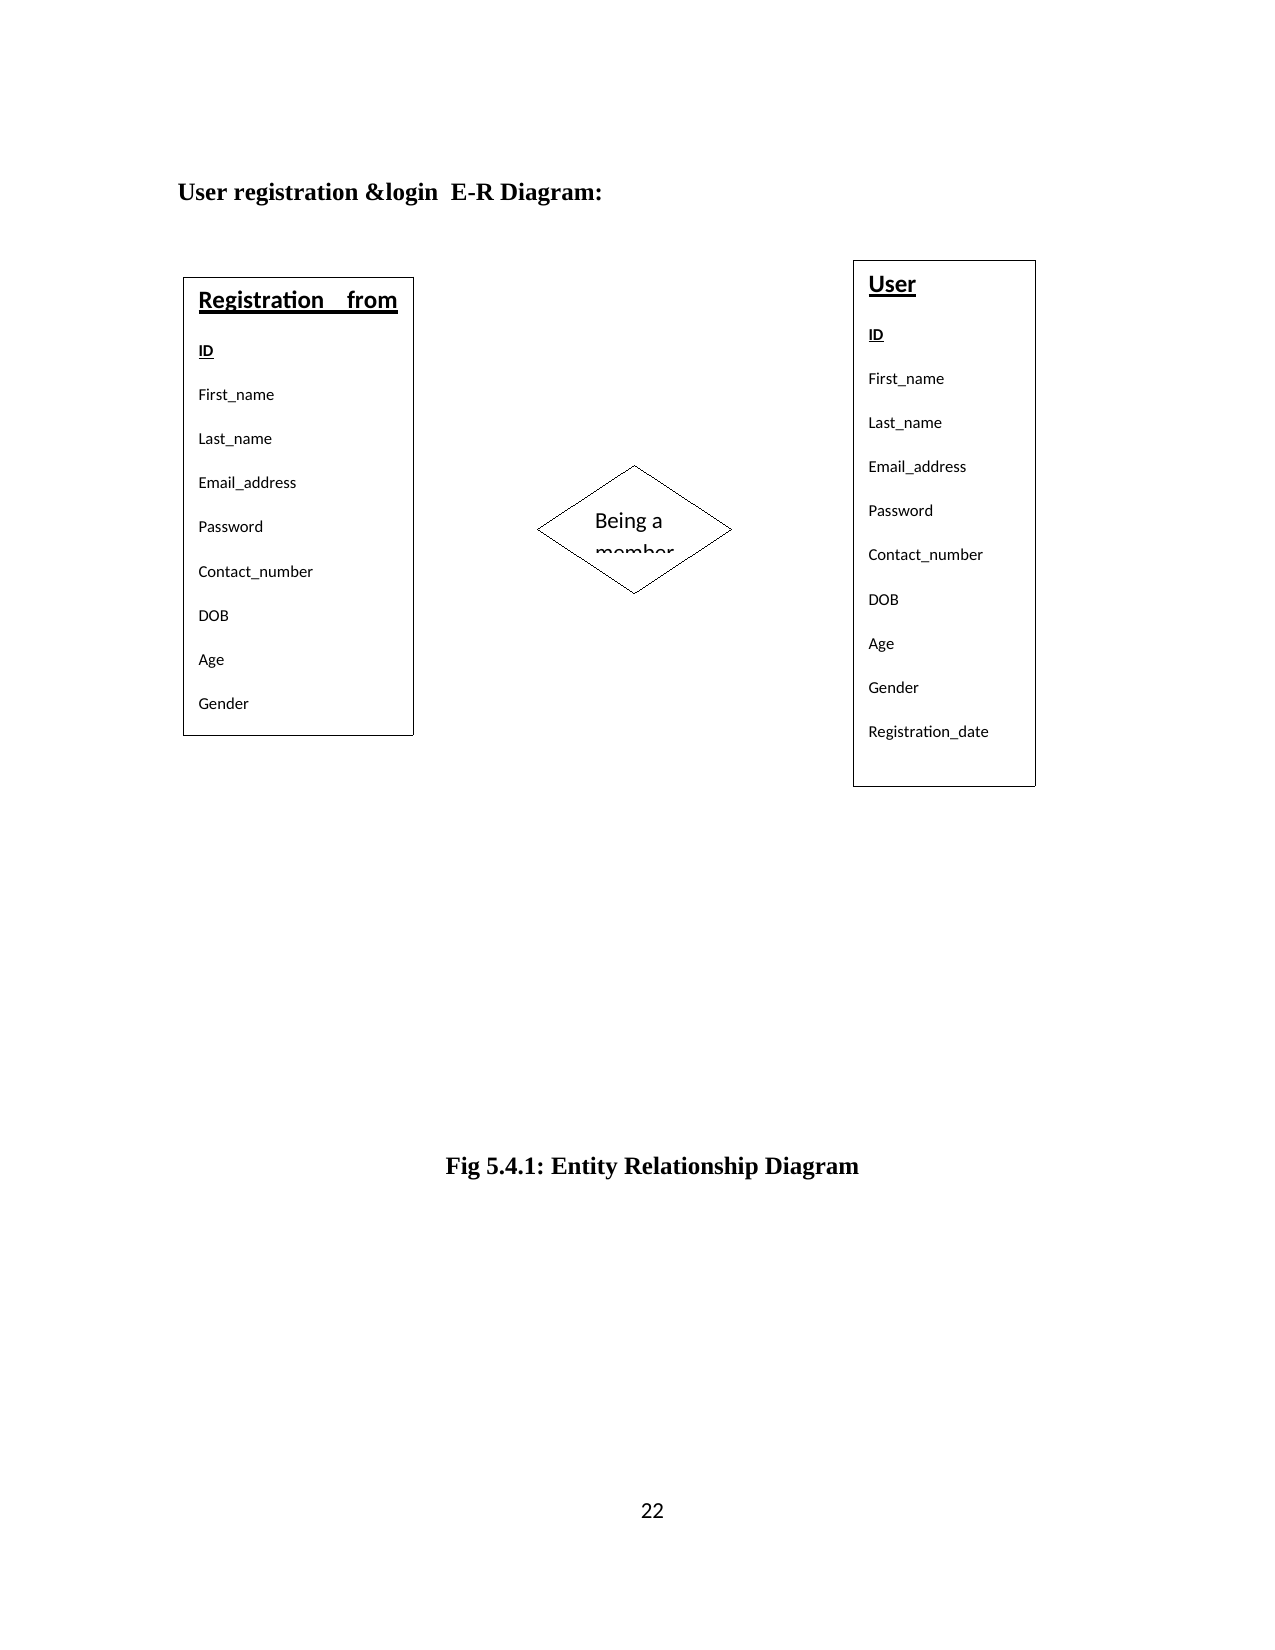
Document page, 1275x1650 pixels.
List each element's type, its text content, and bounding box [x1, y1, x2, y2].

text Fig 5.4.1: Entity Relationship Diagram [177, 1151, 1127, 1180]
text User registration &login E-R Diagram: [177, 177, 1127, 206]
